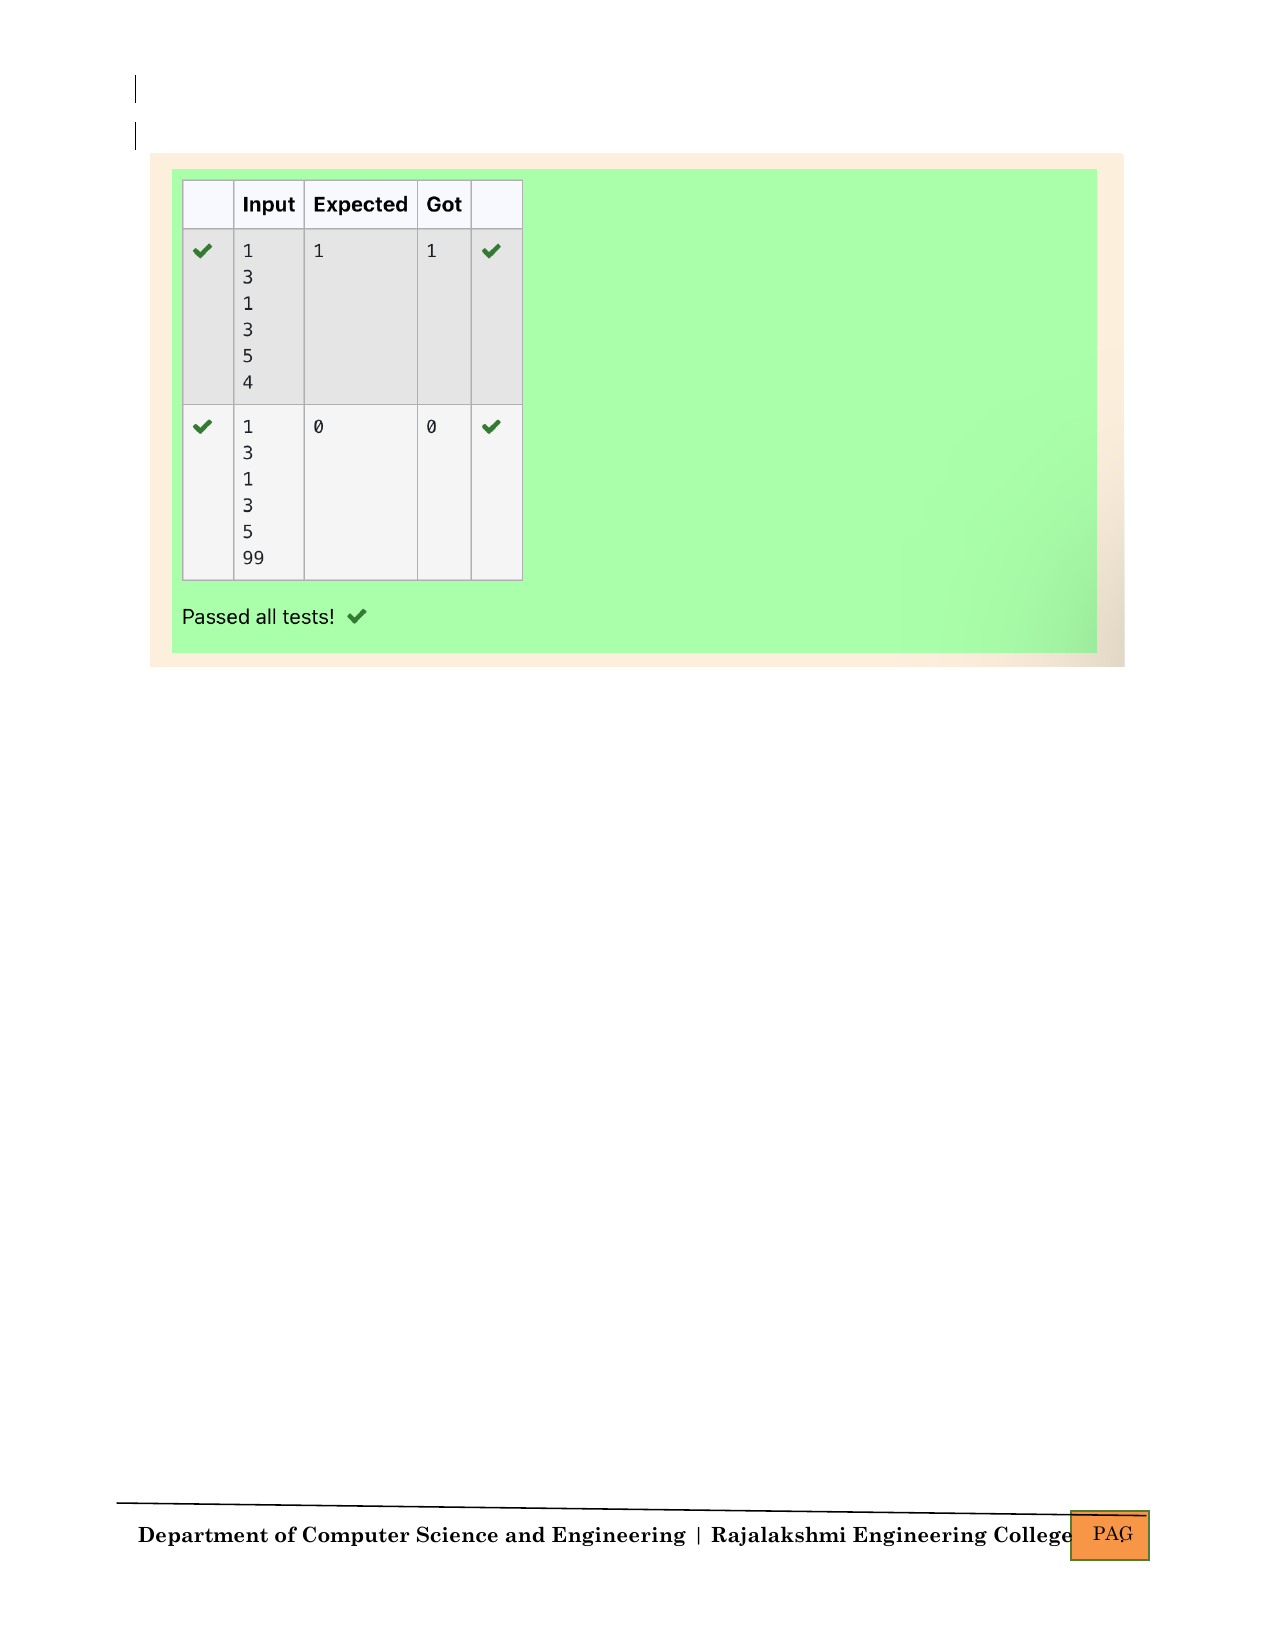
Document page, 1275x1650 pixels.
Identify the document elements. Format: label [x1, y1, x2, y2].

picture [150, 153, 1125, 667]
